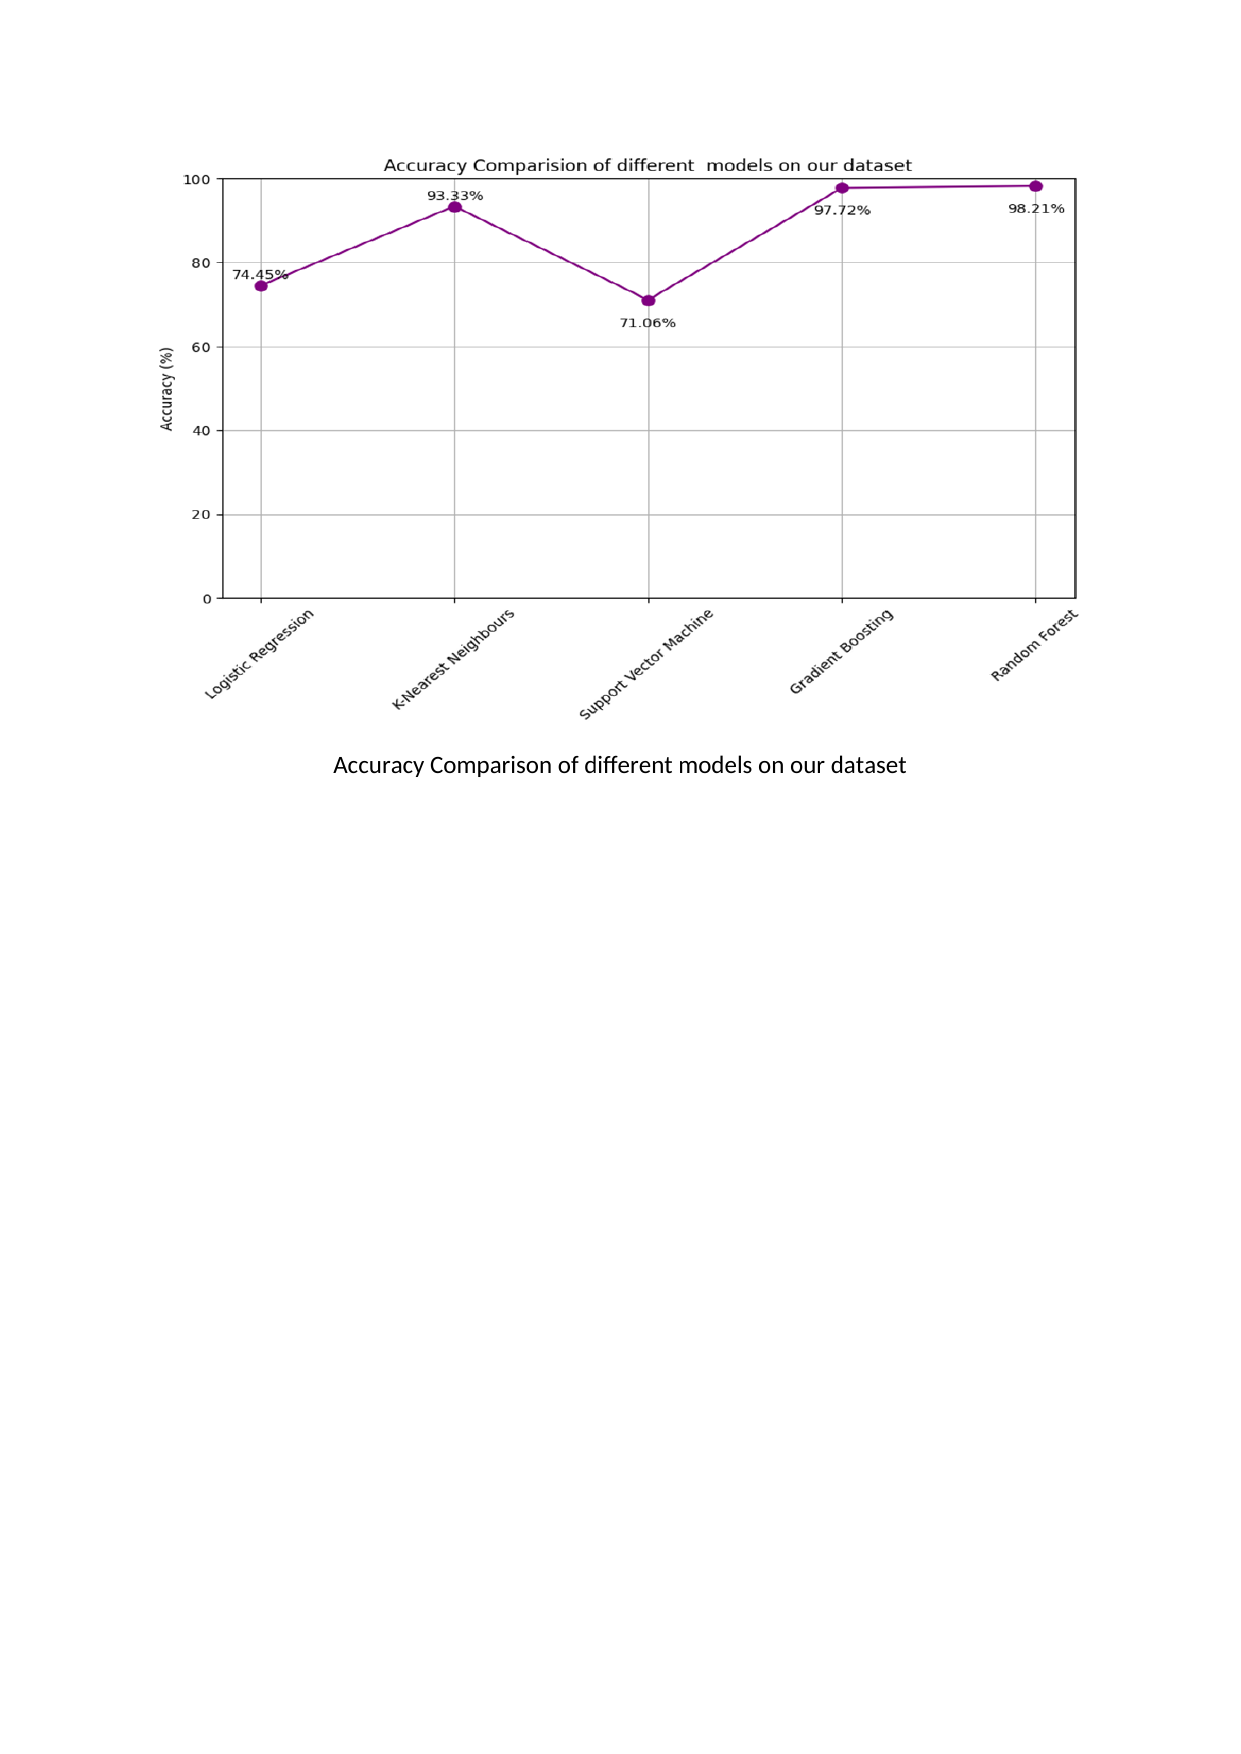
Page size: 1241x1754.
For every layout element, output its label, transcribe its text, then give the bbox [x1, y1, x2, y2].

picture [150, 150, 1093, 731]
text Accuracy Comparison of different models on our dataset [150, 750, 1090, 780]
